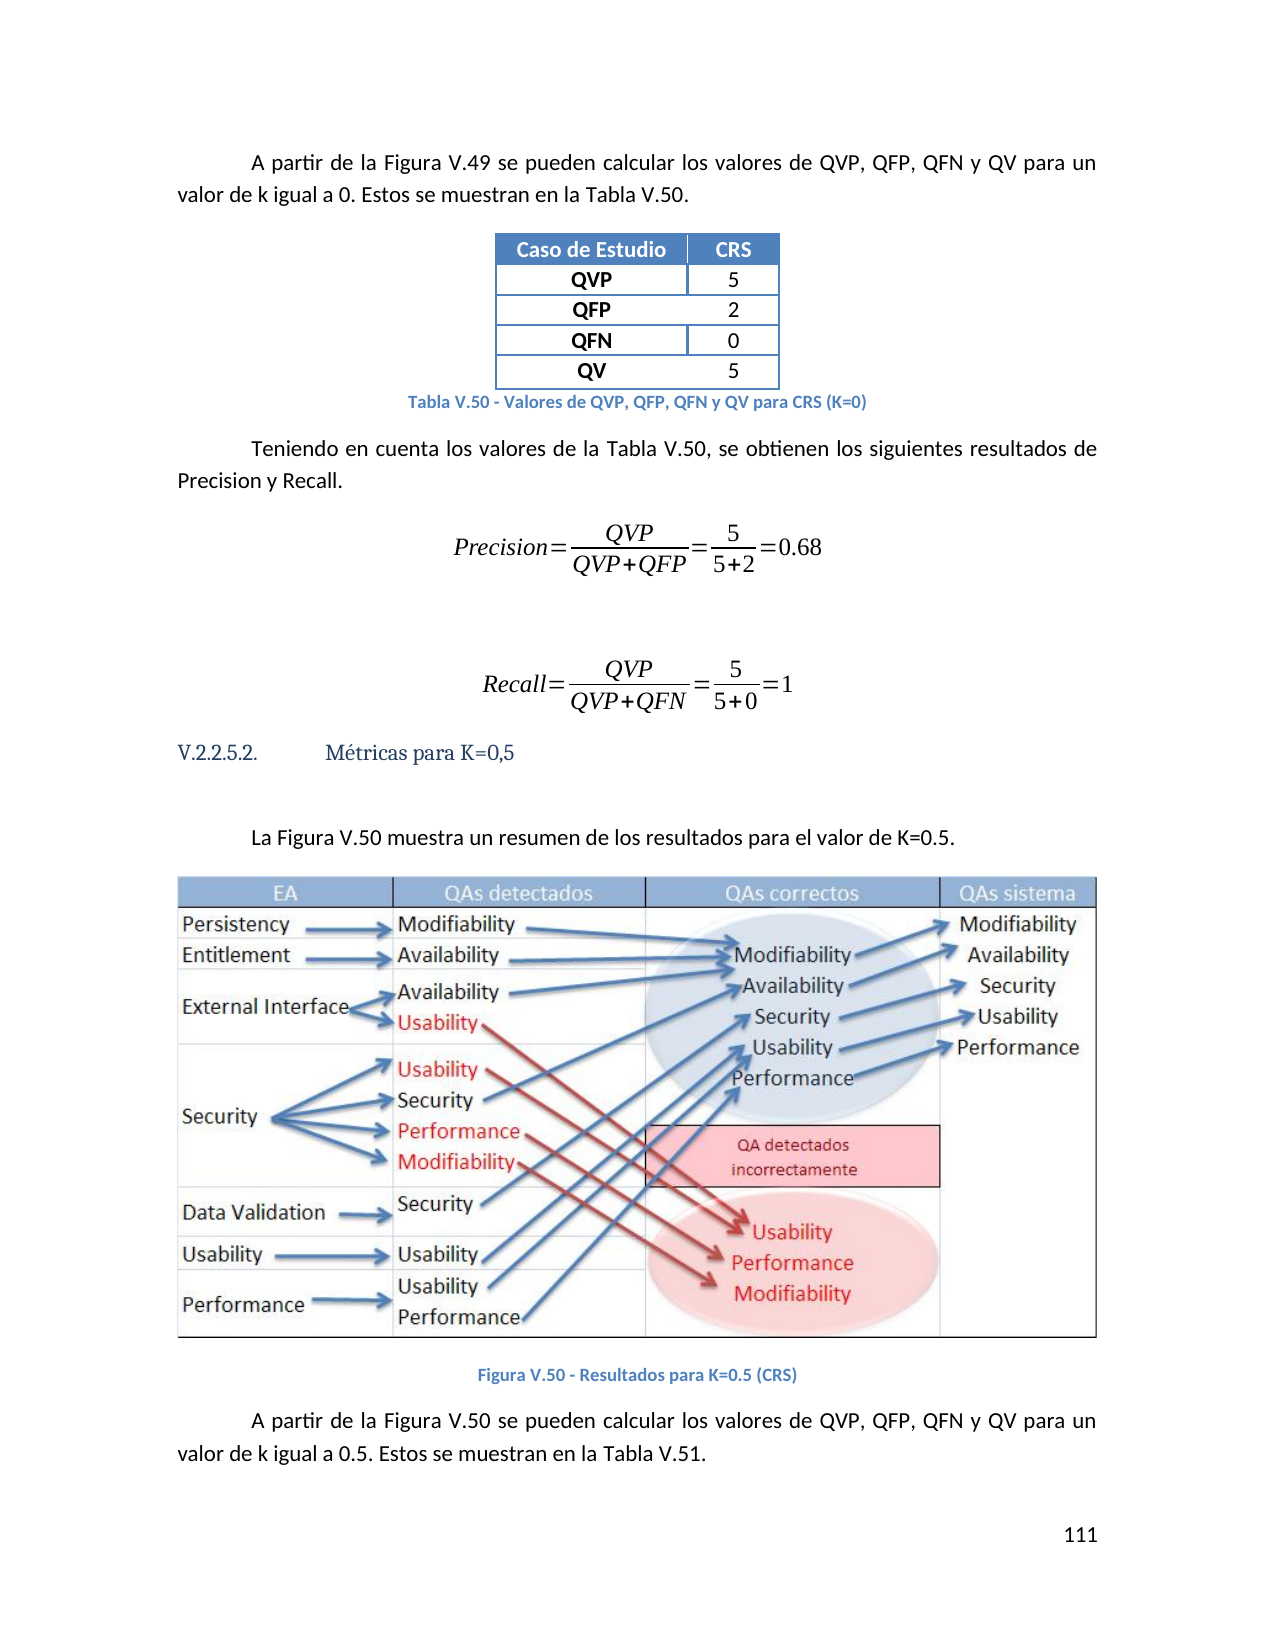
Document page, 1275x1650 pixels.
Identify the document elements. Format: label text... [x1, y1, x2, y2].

picture [177, 876, 1097, 1338]
subtitle Métricas para K=0,5 [177, 740, 1098, 766]
table_cell QFP [497, 296, 687, 324]
table_cell QVP [497, 265, 686, 293]
table_cell 2 [688, 296, 778, 324]
table_cell 5 [688, 356, 778, 388]
table_header Caso de Estudio [497, 235, 687, 263]
table_cell 5 [689, 265, 778, 293]
table_cell 0 [689, 326, 778, 354]
table_cell QFN [497, 326, 686, 354]
table_header CRS [688, 235, 778, 263]
table_cell QV [497, 356, 687, 388]
